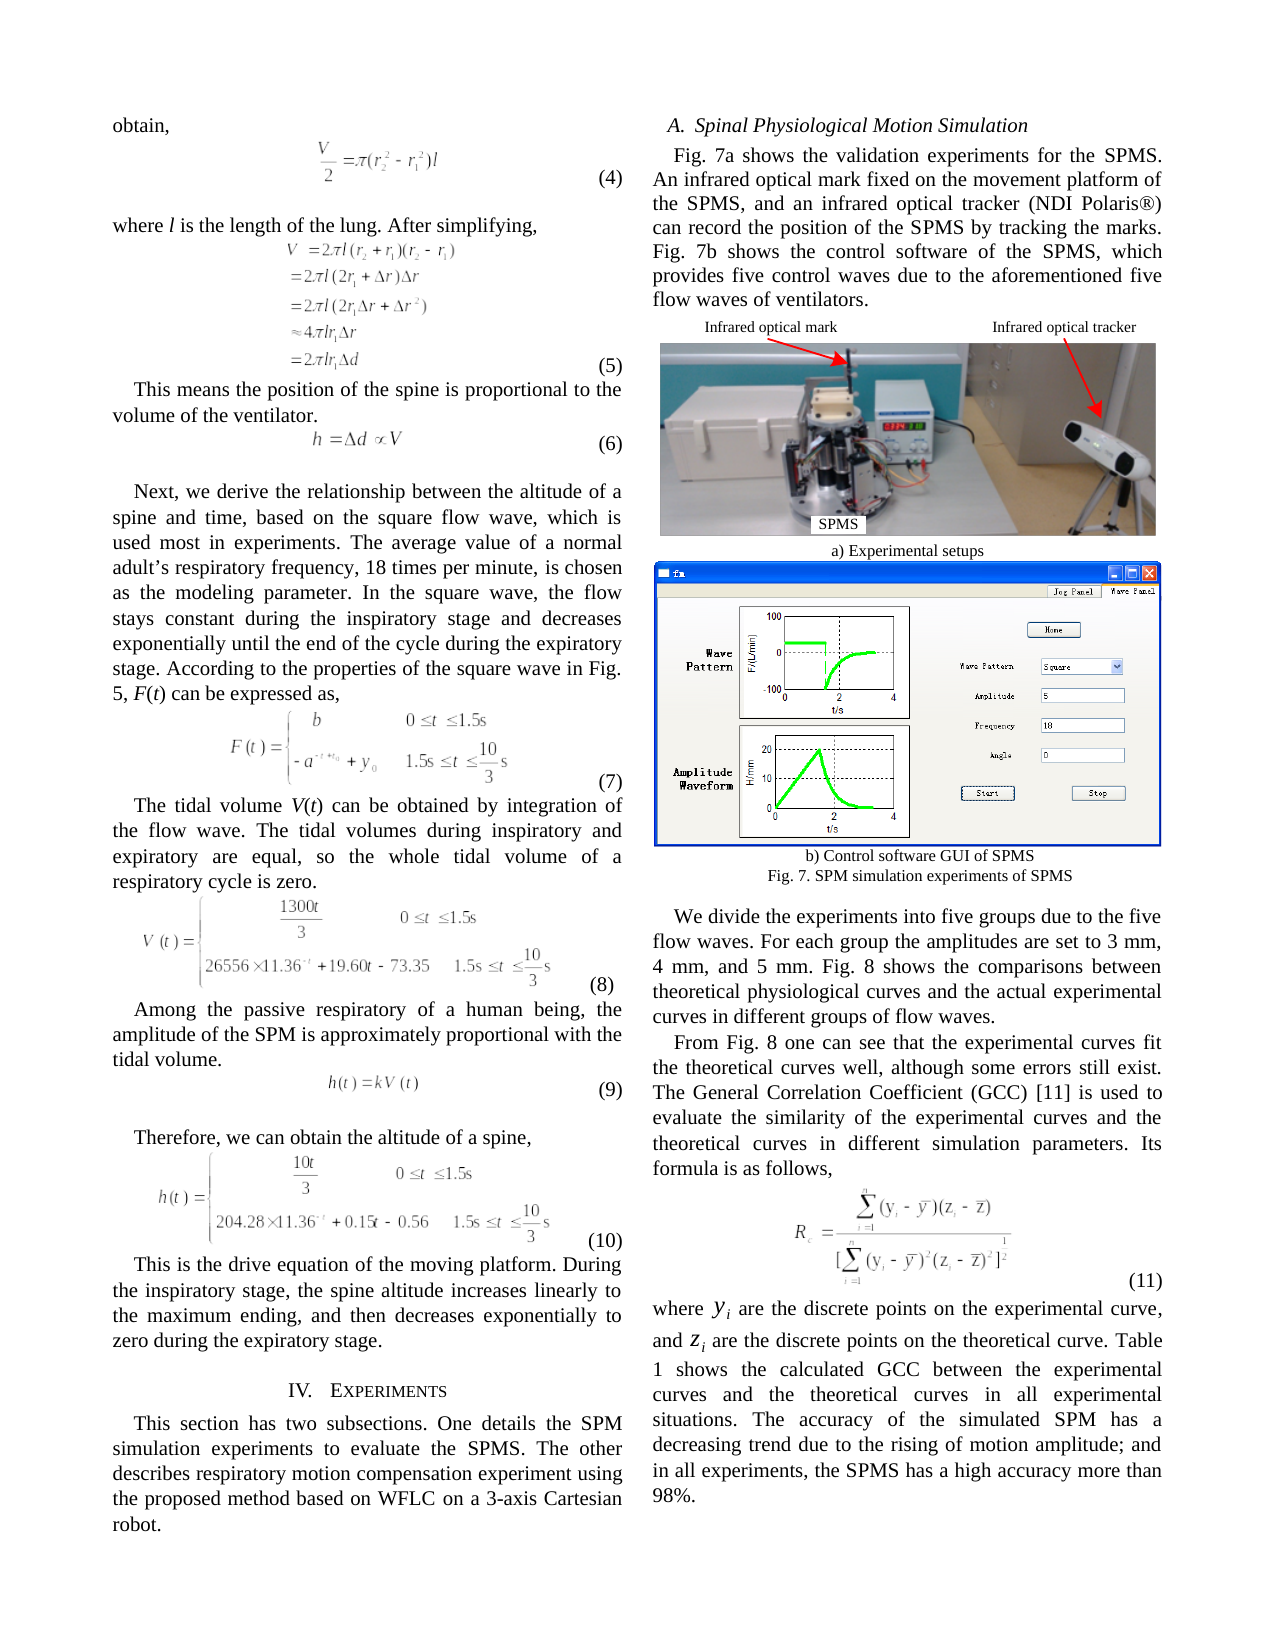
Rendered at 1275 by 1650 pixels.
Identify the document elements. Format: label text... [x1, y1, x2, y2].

subtitle Experiments [112, 1378, 622, 1402]
text (8) [112, 894, 622, 996]
list (11) [652, 1181, 1162, 1292]
text Next, we derive the relationship between the altitude of a spine and time, based on the square flow wave, which is used most in experiments. The average value of a normal adult’s respiratory frequency, 18 times per minute, is chosen as the modeling parameter. In the square wave, the flow stays constant during the inspiratory stage and decreases exponentially until the end of the cycle during the expiratory stage. According to the properties of the square wave in Fig. 5, F(t) can be expressed as, [112, 479, 622, 705]
text b) Control software GUI of SPMS [652, 846, 1162, 865]
text (4) [112, 138, 622, 189]
text (7) [112, 706, 622, 793]
subtitle Spinal Physiological Motion Simulation [667, 112, 1162, 137]
text Among the passive respiratory of a human being, the amplitude of the SPM is approximately proportional with the tidal volume. [112, 996, 622, 1071]
text This section has two subsections. One details the SPM simulation experiments to evaluate the SPMS. The other describes respiratory motion compensation experiment using the proposed method based on WFLC on a 3-axis Cartesian robot. [112, 1411, 622, 1536]
text (6) [112, 428, 622, 455]
text This means the position of the spine is proportional to the volume of the ventilator. [112, 377, 622, 427]
text We divide the experiments into five groups due to the five flow waves. For each group the amplitudes are set to 3 mm, 4 mm, and 5 mm. Fig. 8 shows the comparisons between theoretical physiological curves and the actual experimental curves in different groups of flow waves. [652, 904, 1162, 1028]
text Assuming that the tidal volume of the ventilator is V, we obtain, [112, 112, 622, 137]
text Therefore, we can obtain the altitude of a spine, [112, 1125, 622, 1149]
text From Fig. 8 one can see that the experimental curves fit the theoretical curves well, although some errors still exist. The General Correlation Coefficient (GCC) [11] is used to evaluate the similarity of the experimental curves and the theoretical curves in different simulation parameters. Its formula is as follows, [652, 1030, 1162, 1180]
text This is the drive equation of the moving platform. During the inspiratory stage, the spine altitude increases linearly to the maximum ending, and then decreases exponentially to zero during the expiratory stage. [112, 1252, 622, 1352]
text where l is the length of the lung. After simplifying, [112, 213, 622, 237]
text (10) [112, 1150, 622, 1252]
text Fig. 7a shows the validation experiments for the SPMS. An infrared optical mark fixed on the movement platform of the SPMS, and an infrared optical tracker (NDI Polaris®) can record the position of the SPMS by tracking the marks. Fig. 7b shows the control software of the SPMS, which provides five control waves due to the aforementioned five flow waves of ventilators. [652, 143, 1162, 311]
text where are the discrete points on the experimental curve, and are the discrete points on the theoretical curve. Table 1 shows the calculated GCC between the experimental curves and the theoretical curves in all experimental situations. The accuracy of the simulated SPM has a decreasing trend due to the rising of motion amplitude; and in all experiments, the SPMS has a high accuracy more than 98%. [652, 1292, 1162, 1507]
picture [653, 560, 1162, 847]
text (5) [112, 238, 622, 377]
text The tidal volume V(t) can be obtained by integration of the flow wave. The tidal volumes during inspiratory and expiratory are equal, so the whole tidal volume of a respiratory cycle is zero. [112, 793, 622, 893]
text a) Experimental setups [652, 541, 1162, 560]
text Fig. 7. SPM simulation experiments of SPMS [652, 865, 1162, 884]
text (9) [112, 1072, 622, 1101]
